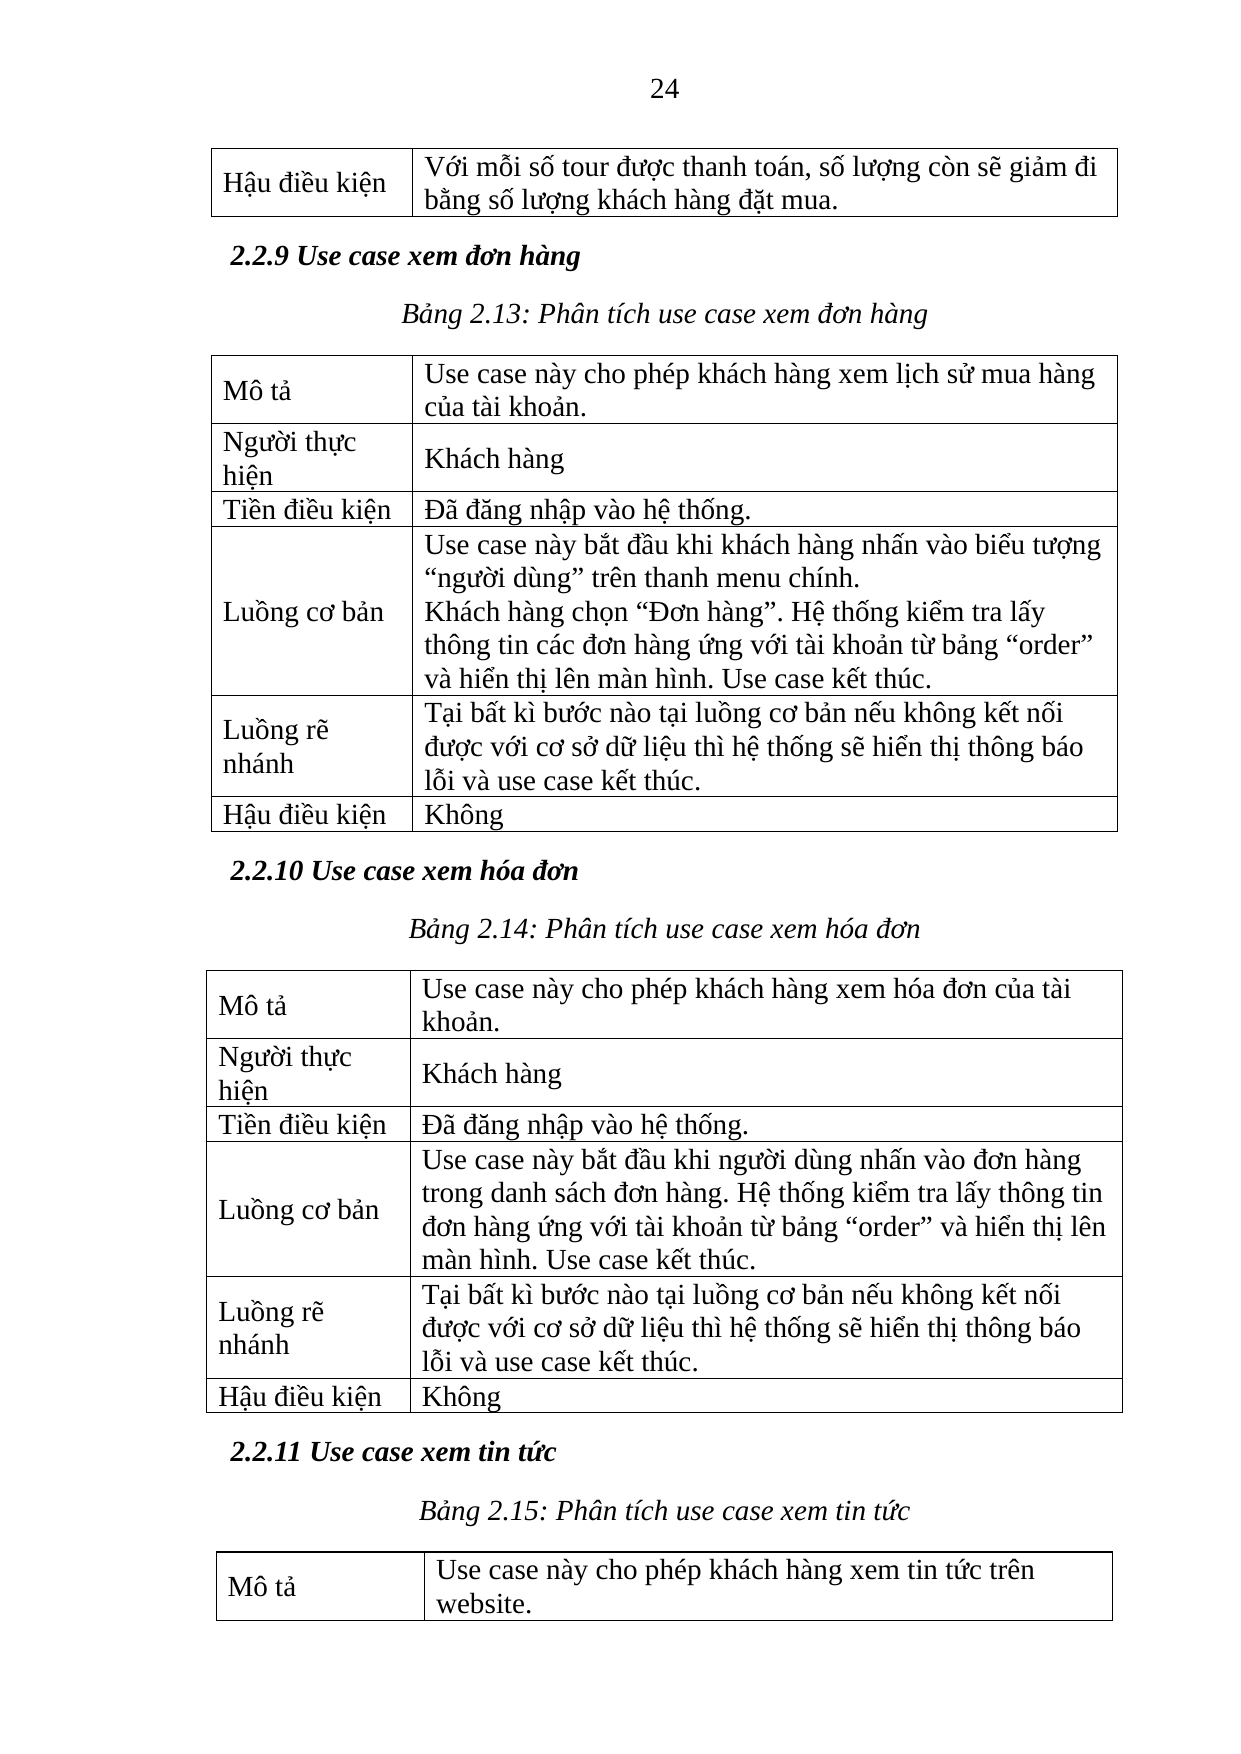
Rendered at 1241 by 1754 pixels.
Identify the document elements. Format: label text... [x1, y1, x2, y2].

table_cell Người thực hiện [212, 424, 412, 491]
table_header Mô tả [217, 1553, 424, 1619]
table_header Use case này cho phép khách hàng xem hóa đơn của tài khoản. [411, 971, 1122, 1038]
table_cell Luồng rẽ nhánh [207, 1277, 410, 1378]
table_cell Khách hàng [413, 424, 1117, 491]
table_cell Luồng rẽ nhánh [212, 696, 412, 796]
subtitle Use case xem đơn hàng [207, 238, 1122, 271]
table_header Use case này cho phép khách hàng xem tin tức trên website. [425, 1553, 1112, 1619]
table_cell Luồng cơ bản [207, 1142, 410, 1276]
subtitle Use case xem hóa đơn [207, 853, 1122, 886]
table_header Mô tả [212, 356, 412, 423]
table_cell Tại bất kì bước nào tại luồng cơ bản nếu không kết nối được với cơ sở dữ liệu thì hệ thống sẽ hiển thị thông báo lỗi và use case kết thúc. [411, 1277, 1122, 1378]
table_cell Khách hàng [411, 1039, 1122, 1106]
table_cell Hậu điều kiện [212, 797, 412, 831]
table_cell Tại bất kì bước nào tại luồng cơ bản nếu không kết nối được với cơ sở dữ liệu thì hệ thống sẽ hiển thị thông báo lỗi và use case kết thúc. [413, 696, 1117, 796]
table_cell Tiền điều kiện [207, 1107, 410, 1141]
table_cell Hậu điều kiện [212, 149, 412, 216]
table_cell Đã đăng nhập vào hệ thống. [413, 492, 1117, 526]
table_cell Luồng cơ bản [212, 527, 412, 694]
table_cell Với mỗi số tour được thanh toán, số lượng còn sẽ giảm đi bằng số lượng khách hàng đặt mua. [413, 149, 1117, 216]
table_header Mô tả [207, 971, 410, 1038]
table_cell Người thực hiện [207, 1039, 410, 1106]
subtitle Use case xem tin tức [207, 1434, 1122, 1468]
table_cell Tiền điều kiện [212, 492, 412, 526]
table_cell Use case này bắt đầu khi người dùng nhấn vào đơn hàng trong danh sách đơn hàng. Hệ thống kiểm tra lấy thông tin đơn hàng ứng với tài khoản từ bảng “order” và hiển thị lên màn hình. Use case kết thúc. [411, 1142, 1122, 1276]
table_cell Không [411, 1379, 1122, 1412]
table_cell Hậu điều kiện [207, 1379, 410, 1412]
table_cell Use case này bắt đầu khi khách hàng nhấn vào biểu tượng “người dùng” trên thanh menu chính. Khách hàng chọn “Đơn hàng”. Hệ thống kiểm tra lấy thông tin các đơn hàng ứng với tài khoản từ bảng “order” và hiển thị lên màn hình. Use case kết thúc. [413, 527, 1117, 694]
table_cell Đã đăng nhập vào hệ thống. [411, 1107, 1122, 1141]
table_header Use case này cho phép khách hàng xem lịch sử mua hàng của tài khoản. [413, 356, 1117, 423]
table_cell Không [413, 797, 1117, 831]
